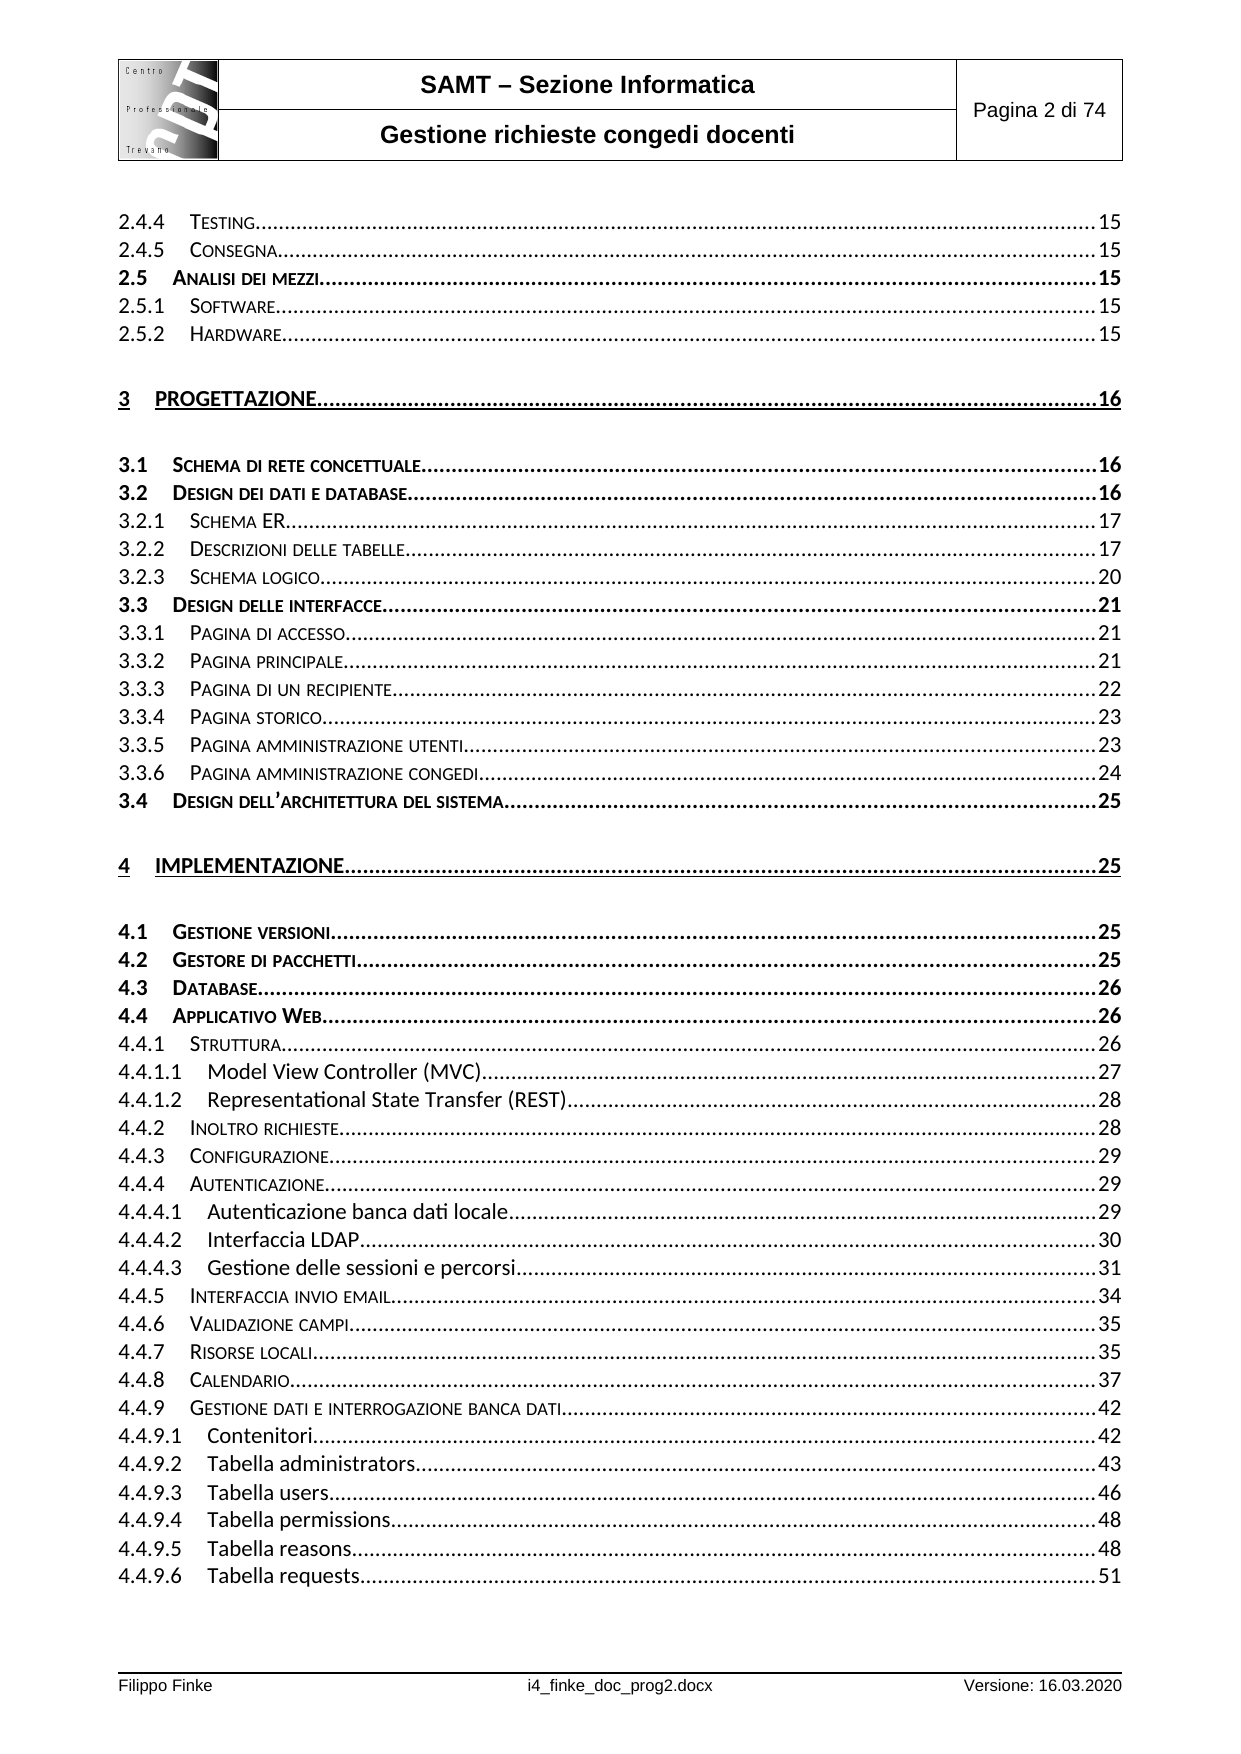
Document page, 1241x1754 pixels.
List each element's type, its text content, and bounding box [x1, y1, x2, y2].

text 3 Progettazione 16 [118, 384, 1122, 412]
text 4.4.4.3 Gestione delle sessioni e percorsi 31 [118, 1253, 1122, 1281]
text 3.3.4 Pagina storico 23 [118, 702, 1122, 730]
text 2.4.5 Consegna 15 [118, 235, 1122, 263]
text 3.1 Schema di rete concettuale 16 [118, 450, 1122, 478]
text 3.3.3 Pagina di un recipiente 22 [118, 674, 1122, 702]
text 4.4.1 Struttura 26 [118, 1029, 1122, 1057]
text 4.4.4.1 Autenticazione banca dati locale 29 [118, 1197, 1122, 1225]
text 4.4.4 Autenticazione 29 [118, 1169, 1122, 1197]
text 2.4.4 Testing 15 [118, 207, 1122, 235]
text 4.4.9.5 Tabella reasons 48 [118, 1534, 1122, 1562]
text 3.3.5 Pagina amministrazione utenti 23 [118, 730, 1122, 758]
text 3.2.3 Schema logico 20 [118, 562, 1122, 590]
text 3.4 Design dell’architettura del sistema 25 [118, 786, 1122, 814]
text 4.4.9.1 Contenitori 42 [118, 1422, 1122, 1449]
text 4.4 Applicativo Web 26 [118, 1001, 1122, 1029]
text 3.2.1 Schema ER 17 [118, 506, 1122, 534]
text 3.3.1 Pagina di accesso 21 [118, 618, 1122, 646]
text 4.4.9.6 Tabella requests 51 [118, 1562, 1122, 1590]
text 4.4.4.2 Interfaccia LDAP 30 [118, 1225, 1122, 1253]
text 4.4.8 Calendario 37 [118, 1366, 1122, 1393]
text 3.3.2 Pagina principale 21 [118, 646, 1122, 674]
text 2.5.1 Software 15 [118, 291, 1122, 319]
text 4.4.7 Risorse locali 35 [118, 1337, 1122, 1366]
picture [118, 60, 218, 159]
text 4.4.6 Validazione campi 35 [118, 1309, 1122, 1337]
text 4.4.9.3 Tabella users 46 [118, 1478, 1122, 1506]
text 3.2.2 Descrizioni delle tabelle 17 [118, 534, 1122, 562]
text 4.4.2 Inoltro richieste 28 [118, 1113, 1122, 1141]
text 4.4.9.2 Tabella administrators 43 [118, 1449, 1122, 1478]
text 3.3 Design delle interfacce 21 [118, 590, 1122, 618]
text 4.2 Gestore di pacchetti 25 [118, 945, 1122, 973]
text 4.4.1.1 Model View Controller (MVC) 27 [118, 1057, 1122, 1085]
text 2.5 Analisi dei mezzi 15 [118, 263, 1122, 291]
text 2.5.2 Hardware 15 [118, 319, 1122, 347]
text 4.4.5 Interfaccia invio email 34 [118, 1281, 1122, 1309]
text 4.1 Gestione versioni 25 [118, 917, 1122, 945]
text 4.3 Database 26 [118, 973, 1122, 1001]
text 4.4.9.4 Tabella permissions 48 [118, 1506, 1122, 1534]
text 4.4.1.2 Representational State Transfer (REST) 28 [118, 1085, 1122, 1113]
text 4 Implementazione 25 [118, 852, 1122, 880]
text 4.4.3 Configurazione 29 [118, 1141, 1122, 1169]
text 3.3.6 Pagina amministrazione congedi 24 [118, 758, 1122, 786]
text 3.2 Design dei dati e database 16 [118, 478, 1122, 506]
text 4.4.9 Gestione dati e interrogazione banca dati 42 [118, 1393, 1122, 1422]
